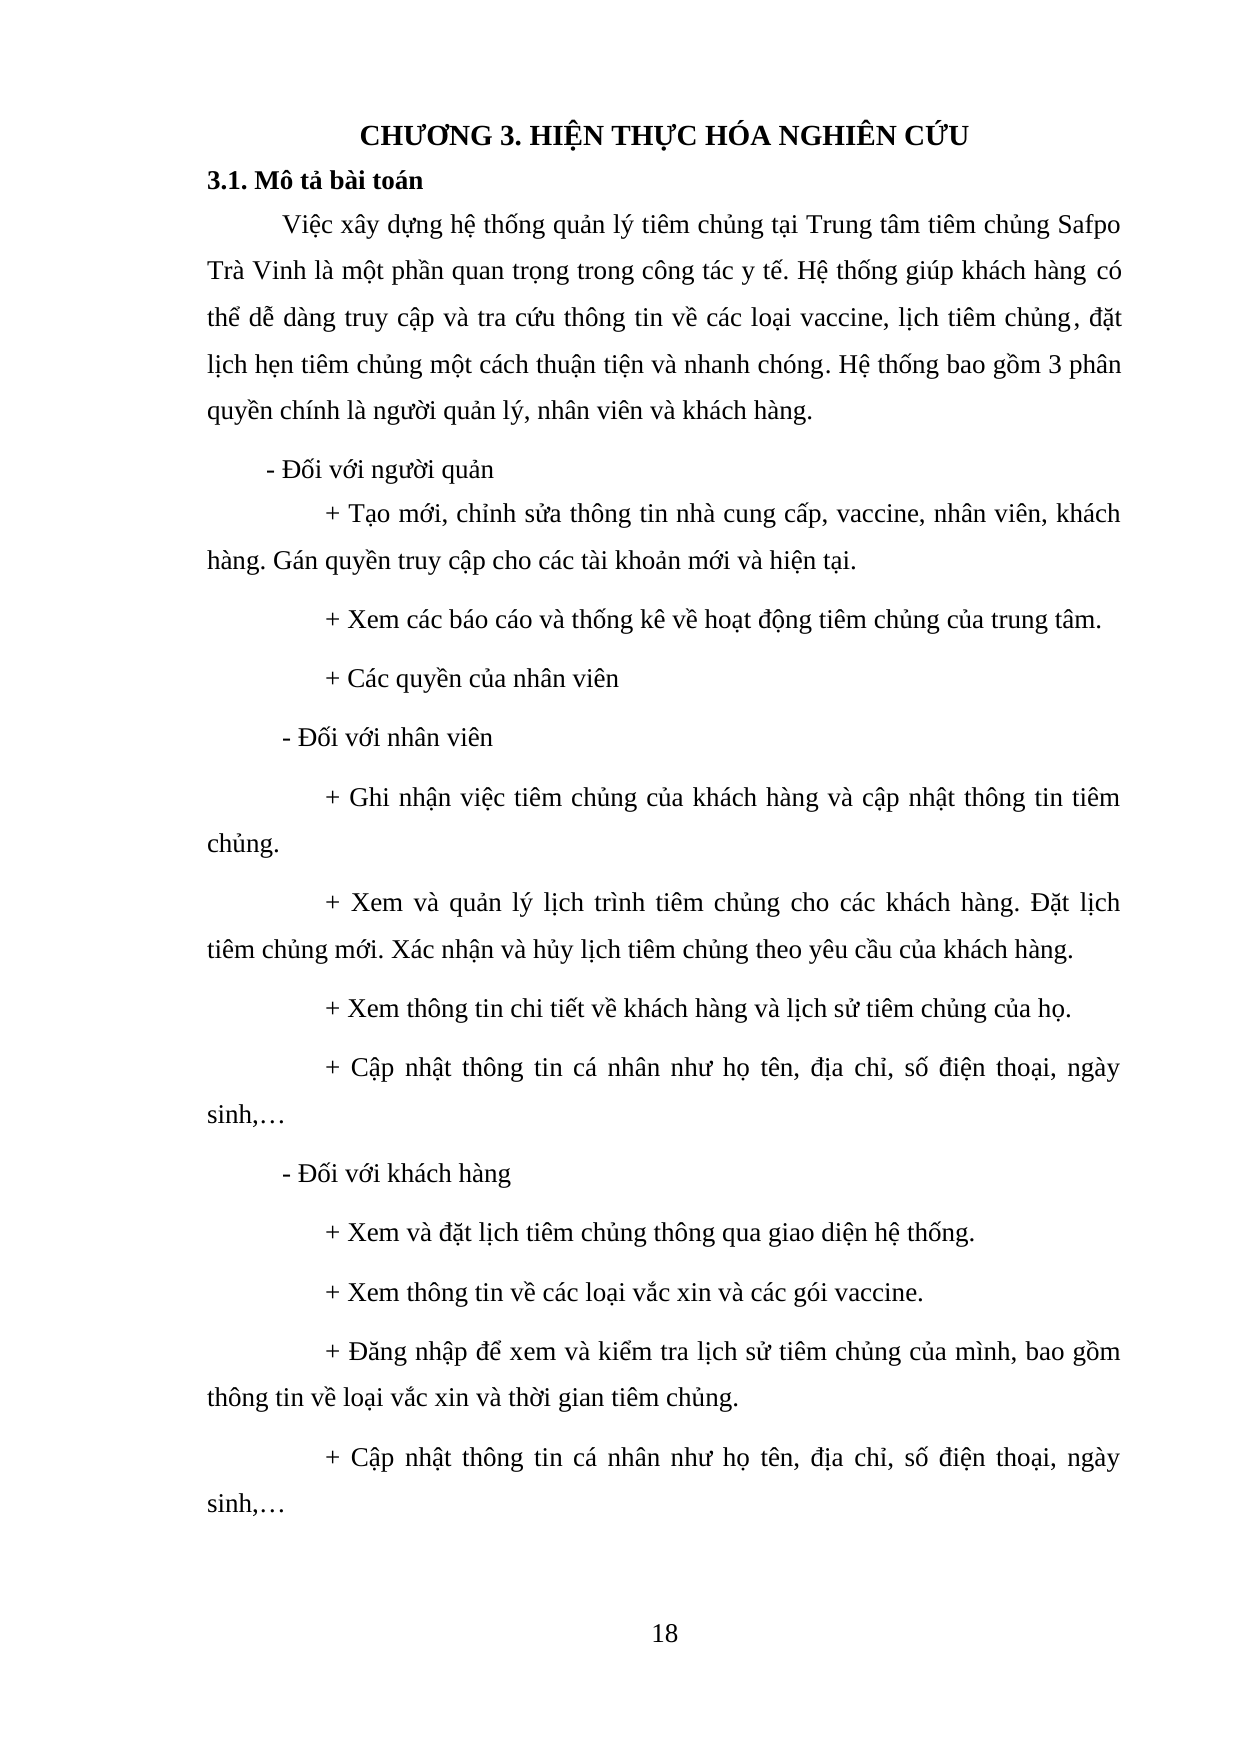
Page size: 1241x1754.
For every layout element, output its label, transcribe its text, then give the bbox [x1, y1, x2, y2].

text - Đối với nhân viên [207, 721, 1122, 753]
text + Xem và quản lý lịch trình tiêm chủng cho các khách hàng. Đặt lịch tiêm chủng mới. Xác nhận và hủy lịch tiêm chủng theo yêu cầu của khách hàng. [207, 886, 1122, 964]
text + Xem và đặt lịch tiêm chủng thông qua giao diện hệ thống. [207, 1216, 1122, 1248]
text + Đăng nhập để xem và kiểm tra lịch sử tiêm chủng của mình, bao gồm thông tin về loại vắc xin và thời gian tiêm chủng. [207, 1335, 1122, 1413]
subtitle HIỆN THỰC HÓA NGHIÊN CỨU [207, 118, 1122, 152]
text + Các quyền của nhân viên [207, 662, 1122, 693]
text Việc xây dựng hệ thống quản lý tiêm chủng tại Trung tâm tiêm chủng Safpo Trà Vinh là một phần quan trọng trong công tác y tế. Hệ thống giúp khách hàng có thể dễ dàng truy cập và tra cứu thông tin về các loại vaccine, lịch tiêm chủng, đặt lịch hẹn tiêm chủng một cách thuận tiện và nhanh chóng. Hệ thống bao gồm 3 phân quyền chính là người quản lý, nhân viên và khách hàng. [207, 208, 1122, 426]
text + Cập nhật thông tin cá nhân như họ tên, địa chỉ, số điện thoại, ngày sinh,… [207, 1051, 1122, 1129]
text + Xem các báo cáo và thống kê về hoạt động tiêm chủng của trung tâm. [207, 603, 1122, 634]
text + Ghi nhận việc tiêm chủng của khách hàng và cập nhật thông tin tiêm chủng. [207, 781, 1122, 858]
text + Xem thông tin về các loại vắc xin và các gói vaccine. [207, 1276, 1122, 1307]
text + Xem thông tin chi tiết về khách hàng và lịch sử tiêm chủng của họ. [207, 992, 1122, 1023]
text - Đối với người quản [207, 454, 1122, 485]
subtitle Mô tả bài toán [207, 164, 1122, 195]
text + Cập nhật thông tin cá nhân như họ tên, địa chỉ, số điện thoại, ngày sinh,… [207, 1441, 1122, 1518]
text + Tạo mới, chỉnh sửa thông tin nhà cung cấp, vaccine, nhân viên, khách hàng. Gán quyền truy cập cho các tài khoản mới và hiện tại. [207, 497, 1122, 575]
text - Đối với khách hàng [207, 1157, 1122, 1188]
